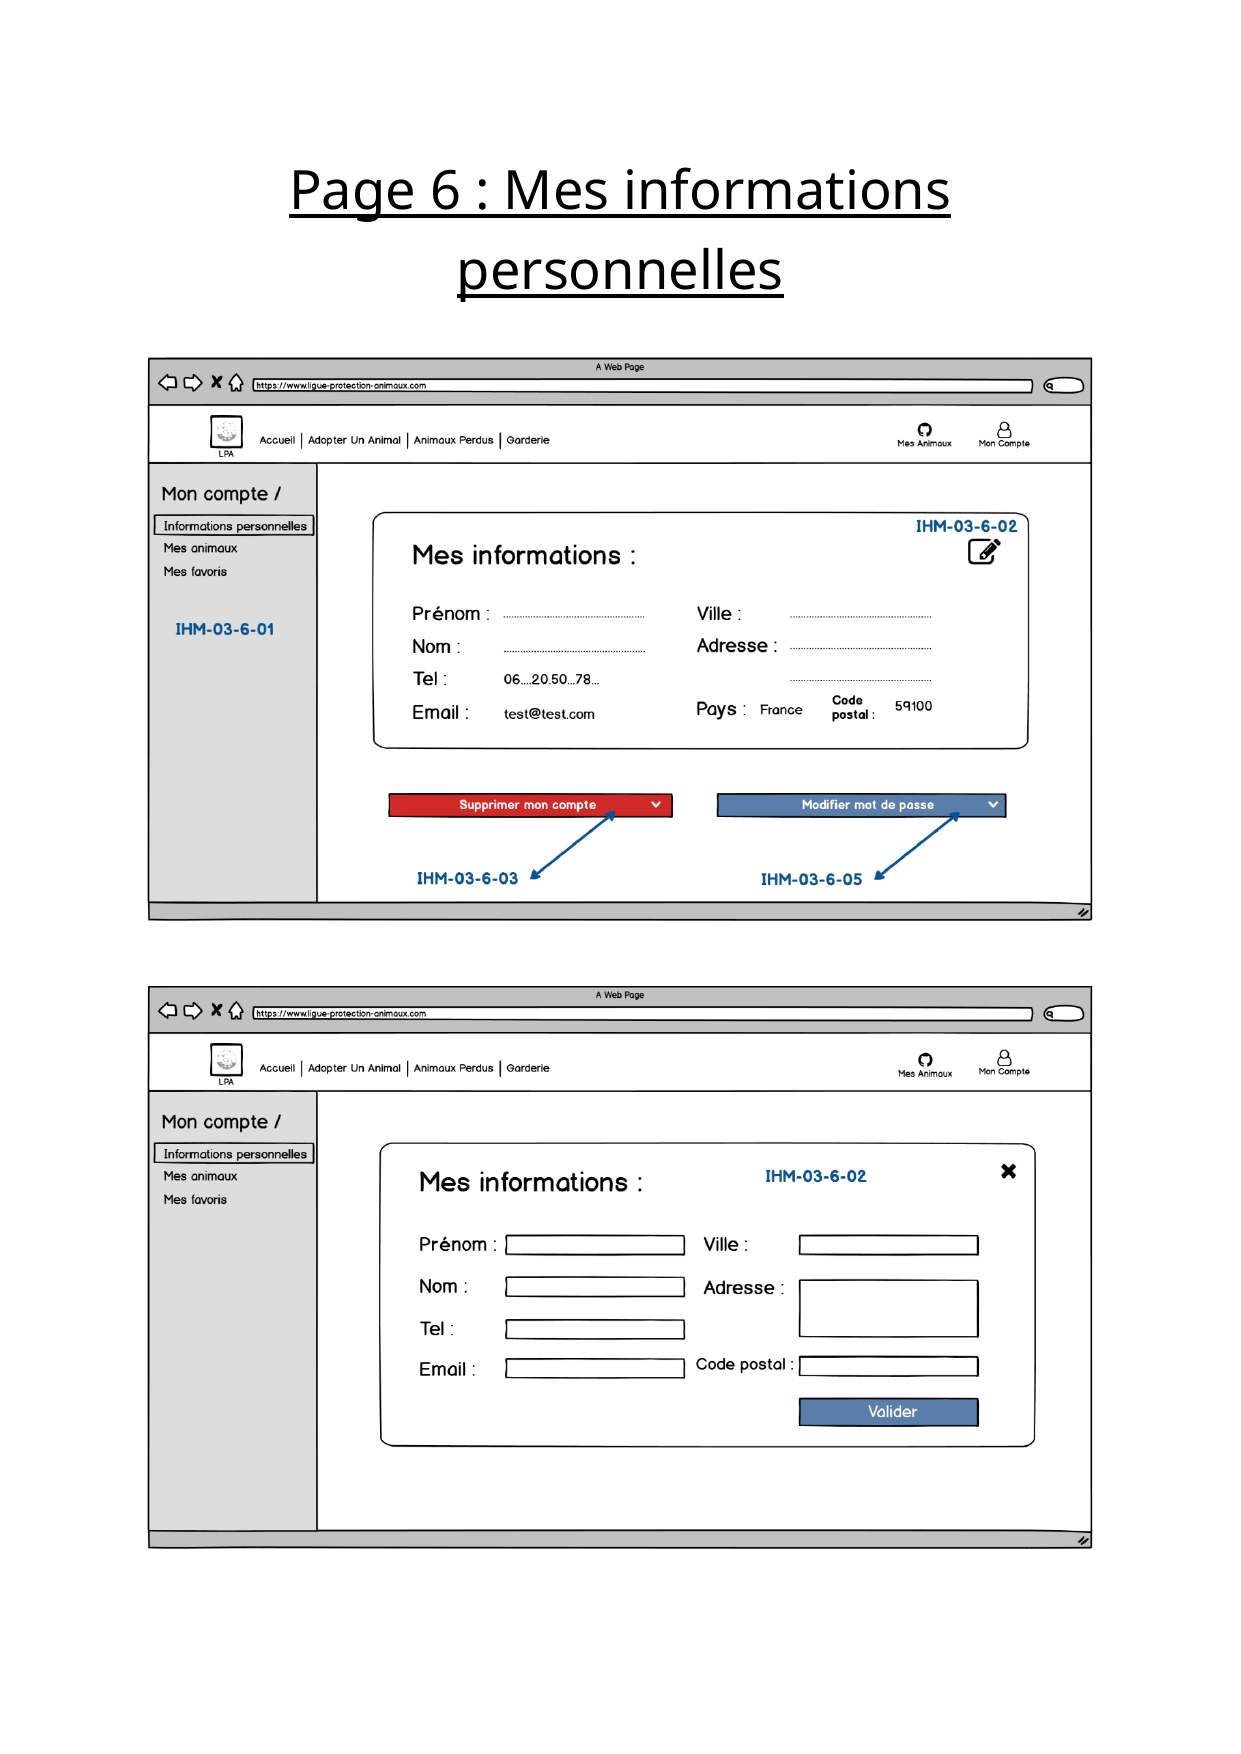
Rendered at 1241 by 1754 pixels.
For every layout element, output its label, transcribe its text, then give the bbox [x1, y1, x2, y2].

picture [147, 986, 1093, 1549]
subtitle Page 6 : Mes informations personnelles [148, 152, 1093, 305]
picture [147, 357, 1093, 921]
